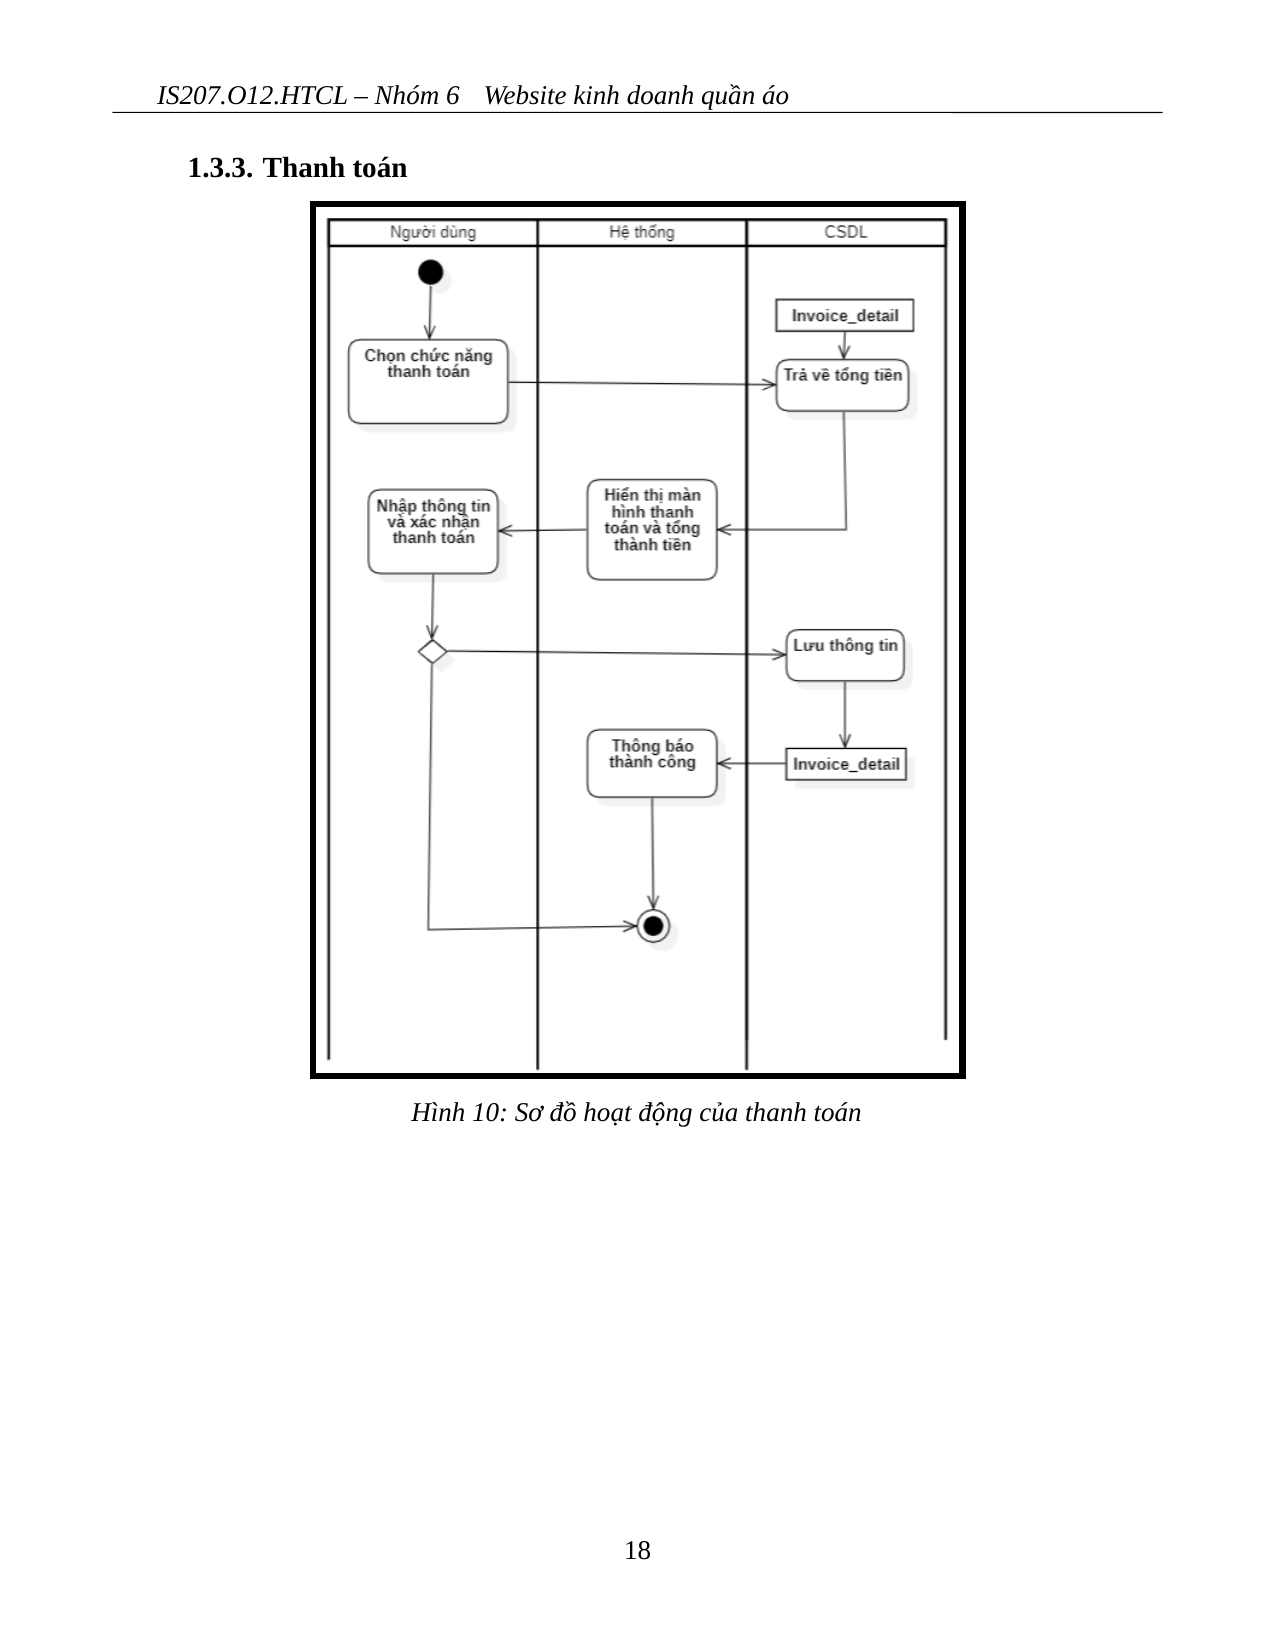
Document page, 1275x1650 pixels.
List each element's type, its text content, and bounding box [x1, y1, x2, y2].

text Hình 10: Sơ đồ hoạt động của thanh toán [150, 1096, 1125, 1127]
picture [316, 207, 959, 1073]
subtitle Thanh toán [187, 150, 1125, 183]
